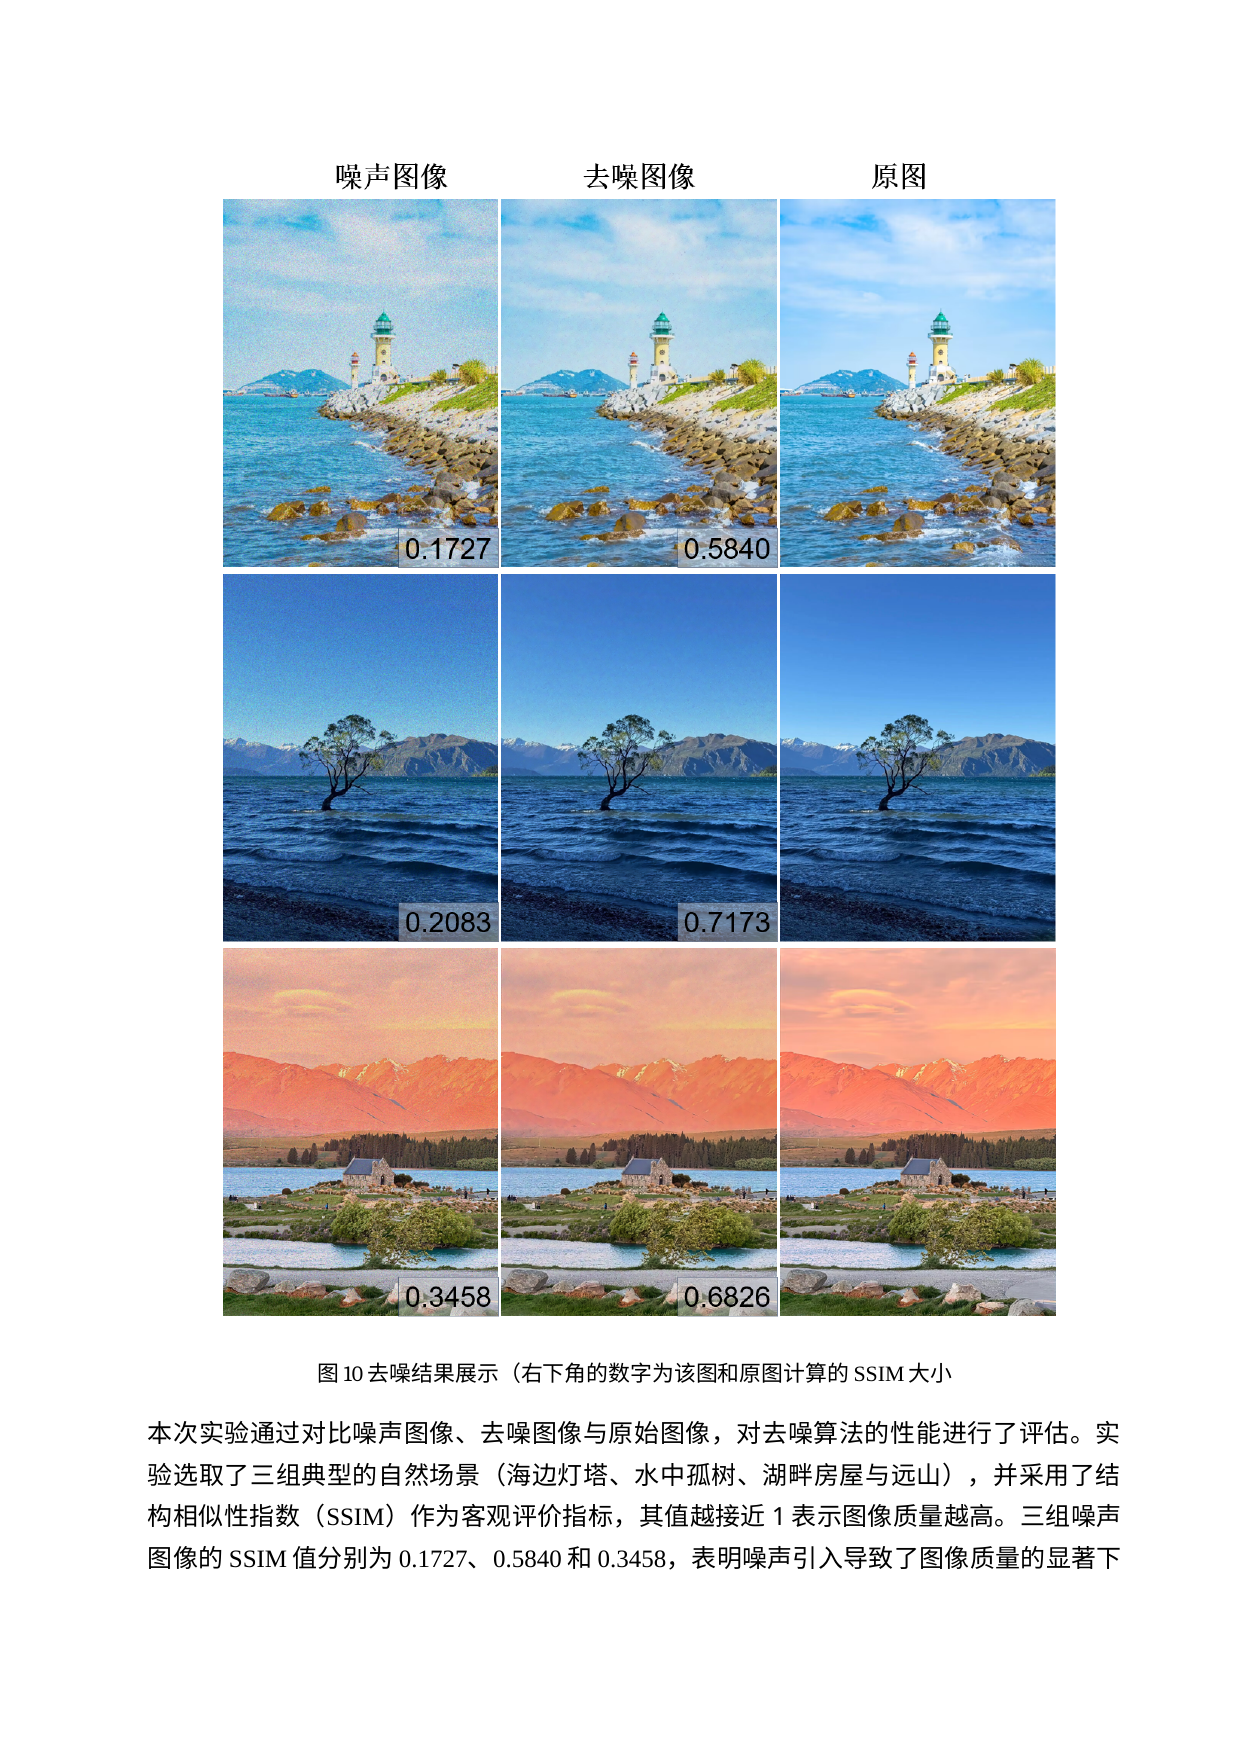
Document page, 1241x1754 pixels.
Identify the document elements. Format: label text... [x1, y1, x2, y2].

picture [190, 147, 1080, 1332]
text 图10 去噪结果展示（右下角的数字为该图和原图计算的SSIM大小 [148, 1356, 1122, 1388]
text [148, 1413, 1122, 1575]
